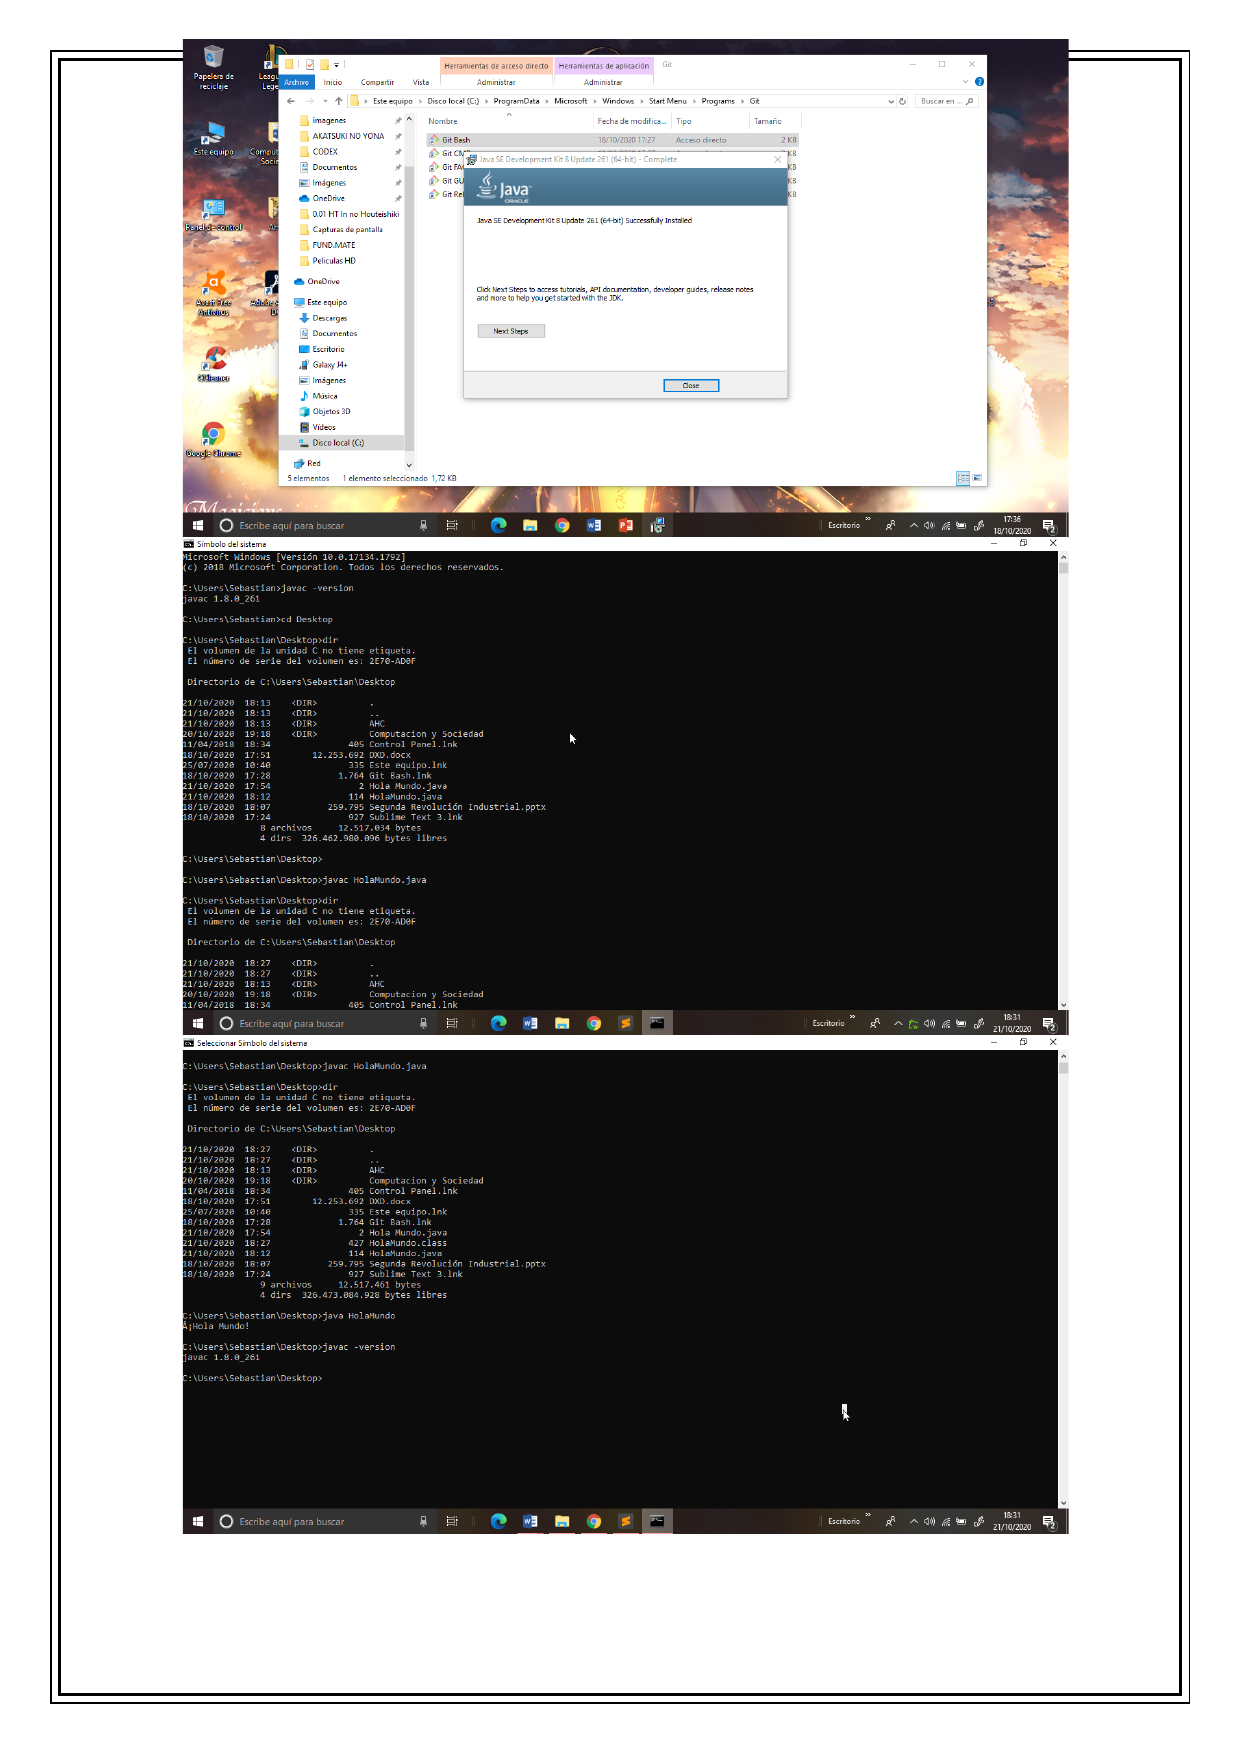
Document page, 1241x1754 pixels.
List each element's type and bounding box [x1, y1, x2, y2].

picture [182, 39, 1069, 1534]
